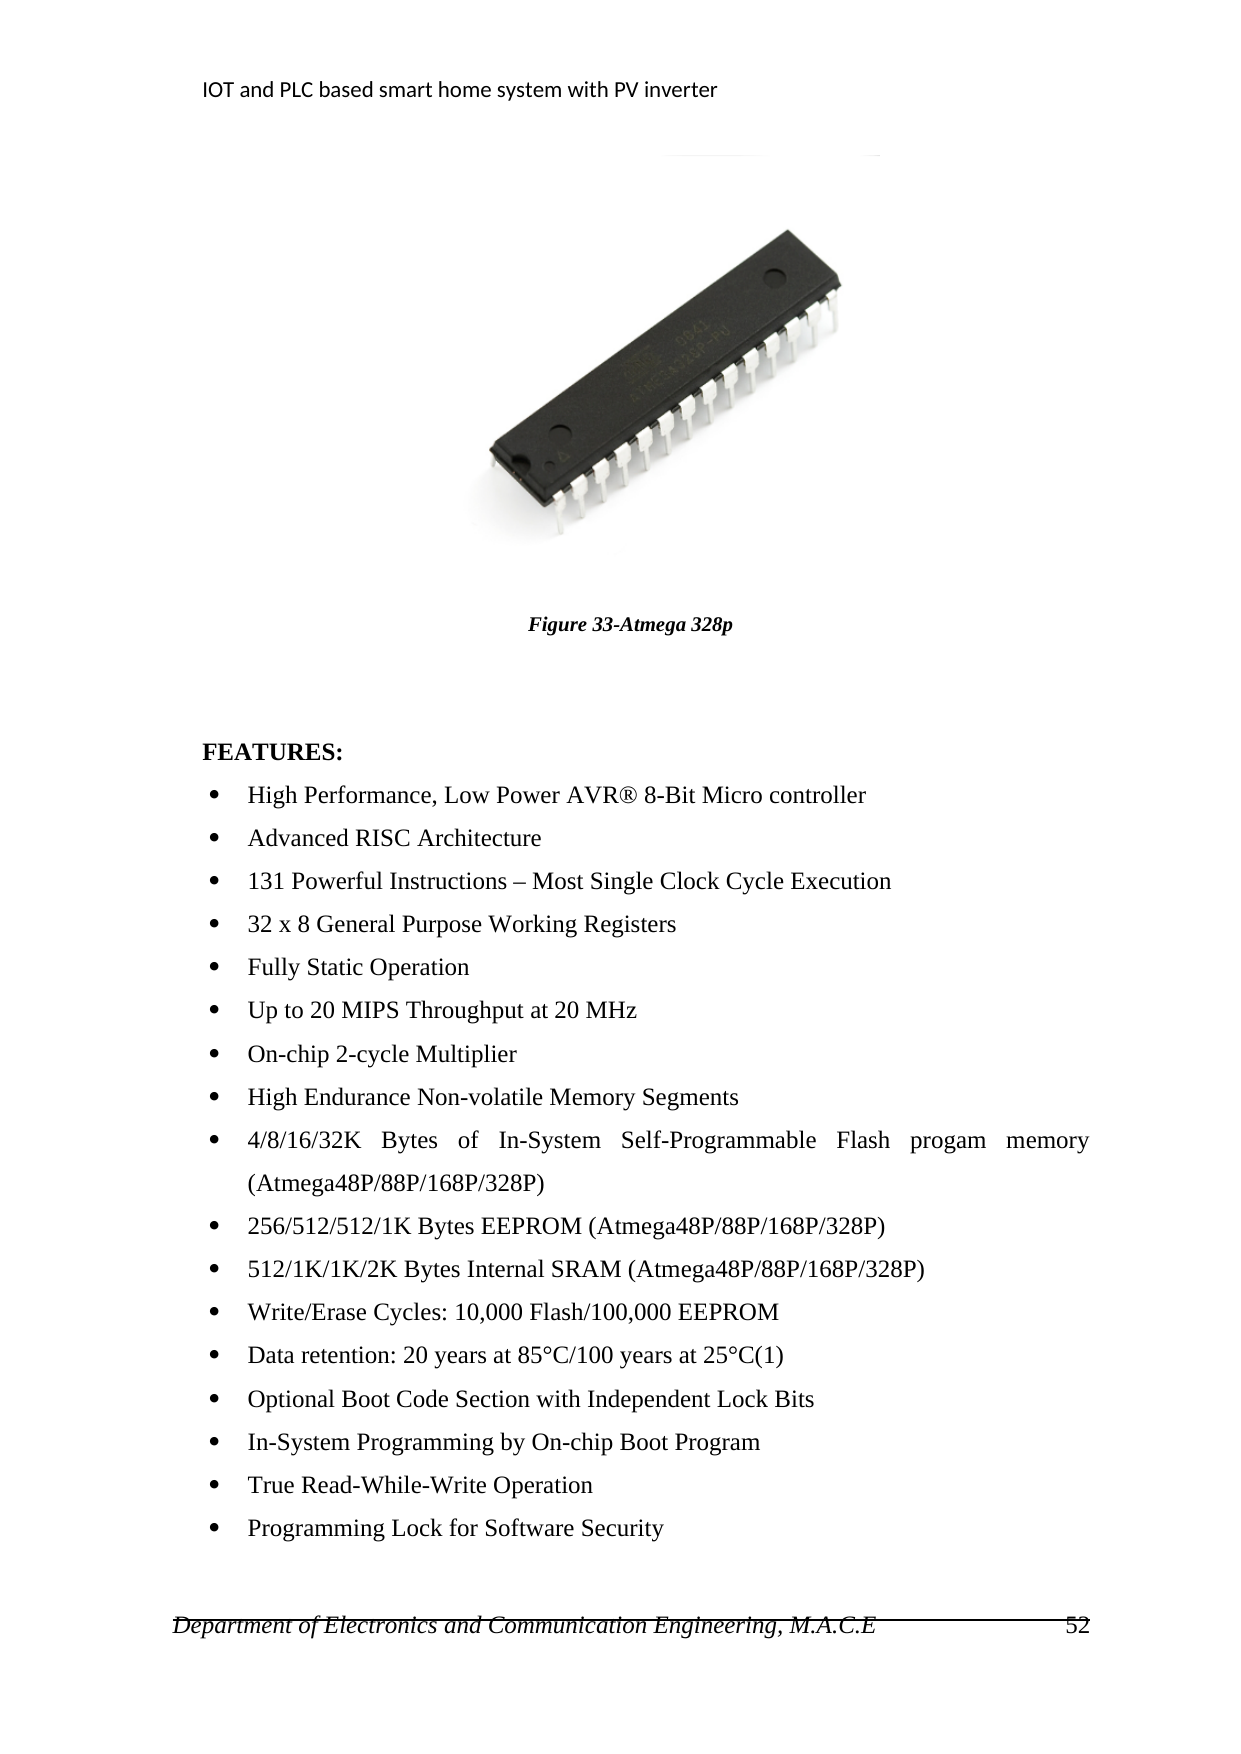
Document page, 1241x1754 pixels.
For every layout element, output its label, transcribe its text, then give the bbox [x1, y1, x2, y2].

list Data retention: 20 years at 85°C/100 years at 25°C(1) [210, 1341, 1090, 1369]
text FEATURES: [172, 737, 1090, 766]
list High Endurance Non-volatile Memory Segments [210, 1082, 1090, 1111]
list 512/1K/1K/2K Bytes Internal SRAM (Atmega48P/88P/168P/328P) [210, 1254, 1090, 1283]
list Up to 20 MIPS Throughput at 20 MHz [210, 996, 1090, 1024]
text Figure 33-Atmega 328p [172, 612, 1090, 636]
picture [434, 155, 880, 603]
list 32 x 8 General Purpose Working Registers [210, 909, 1090, 938]
list 256/512/512/1K Bytes EEPROM (Atmega48P/88P/168P/328P) [210, 1211, 1090, 1240]
list In-System Programming by On-chip Boot Program [210, 1427, 1090, 1456]
list 4/8/16/32K Bytes of In-System Self-Programmable Flash progam memory (Atmega48P/88P/168P/328P) [210, 1125, 1090, 1197]
list Advanced RISC Architecture [210, 823, 1090, 852]
list High Performance, Low Power AVR® 8-Bit Micro controller [210, 780, 1090, 809]
list Fully Static Operation [210, 952, 1090, 981]
list On-chip 2-cycle Multiplier [210, 1039, 1090, 1067]
list Optional Boot Code Section with Independent Lock Bits [210, 1384, 1090, 1412]
list Write/Erase Cycles: 10,000 Flash/100,000 EEPROM [210, 1297, 1090, 1326]
list 131 Powerful Instructions – Most Single Clock Cycle Execution [210, 866, 1090, 895]
list Programming Lock for Software Security [210, 1513, 1090, 1542]
list True Read-While-Write Operation [210, 1470, 1090, 1499]
